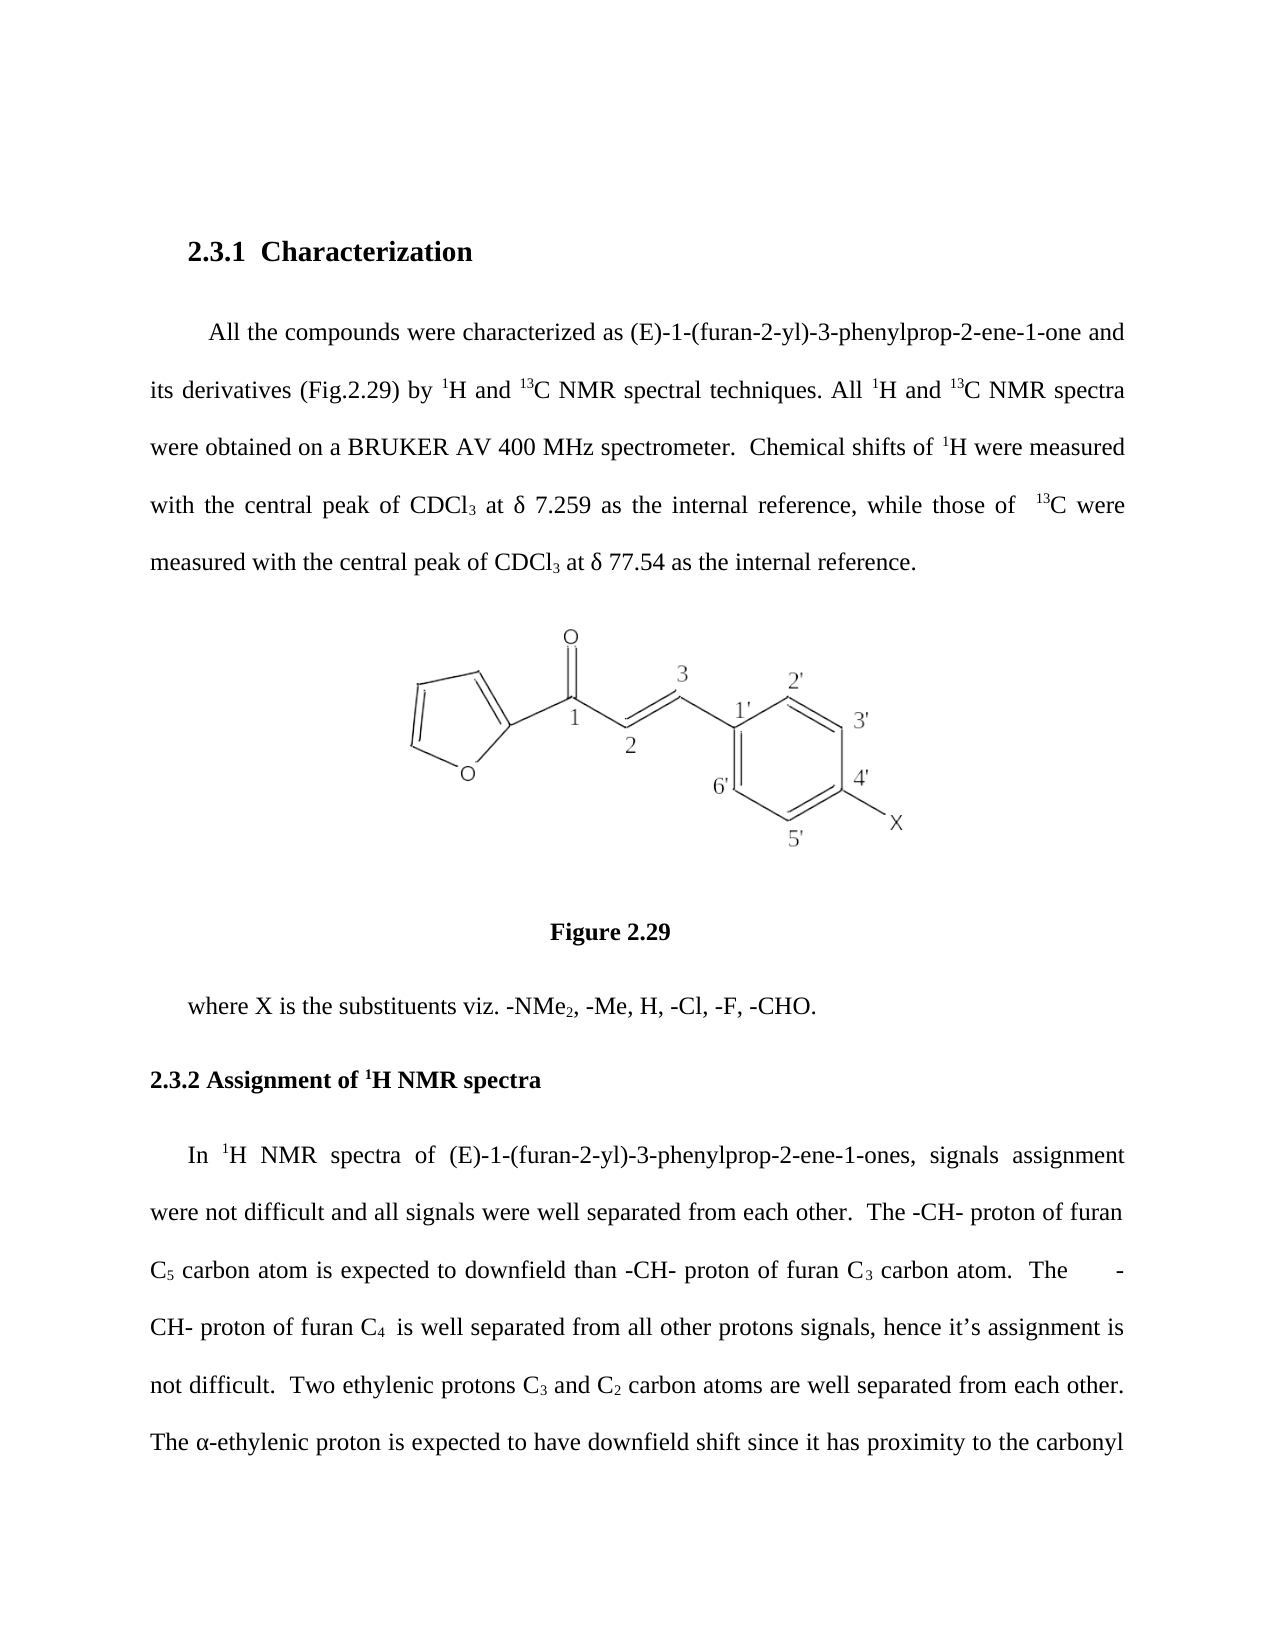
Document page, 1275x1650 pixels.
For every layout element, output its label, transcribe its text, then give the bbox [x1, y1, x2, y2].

text Figure 2.29 [150, 917, 1125, 946]
text 2.3.1 Characterization [150, 234, 1125, 267]
text 2.3.2 Assignment of 1H NMR spectra [150, 1066, 1125, 1094]
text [150, 1140, 1125, 1456]
text All the compounds were characterized as (E)-1-(furan-2-yl)-3-phenylprop-2-ene-1-one and its derivatives (Fig.2.29) by 1H and 13C NMR spectral techniques. All 1H and 13C NMR spectra were obtained on a BRUKER AV 400 MHz spectrometer. Chemical shifts of 1H were measured with the central peak of CDCl3 at δ 7.259 as the internal reference, while those of 13C were measured with the central peak of CDCl3 at δ 77.54 as the internal reference. [150, 317, 1125, 576]
text where X is the substituents viz. -NMe2, -Me, H, -Cl, -F, -CHO. [150, 991, 1125, 1020]
